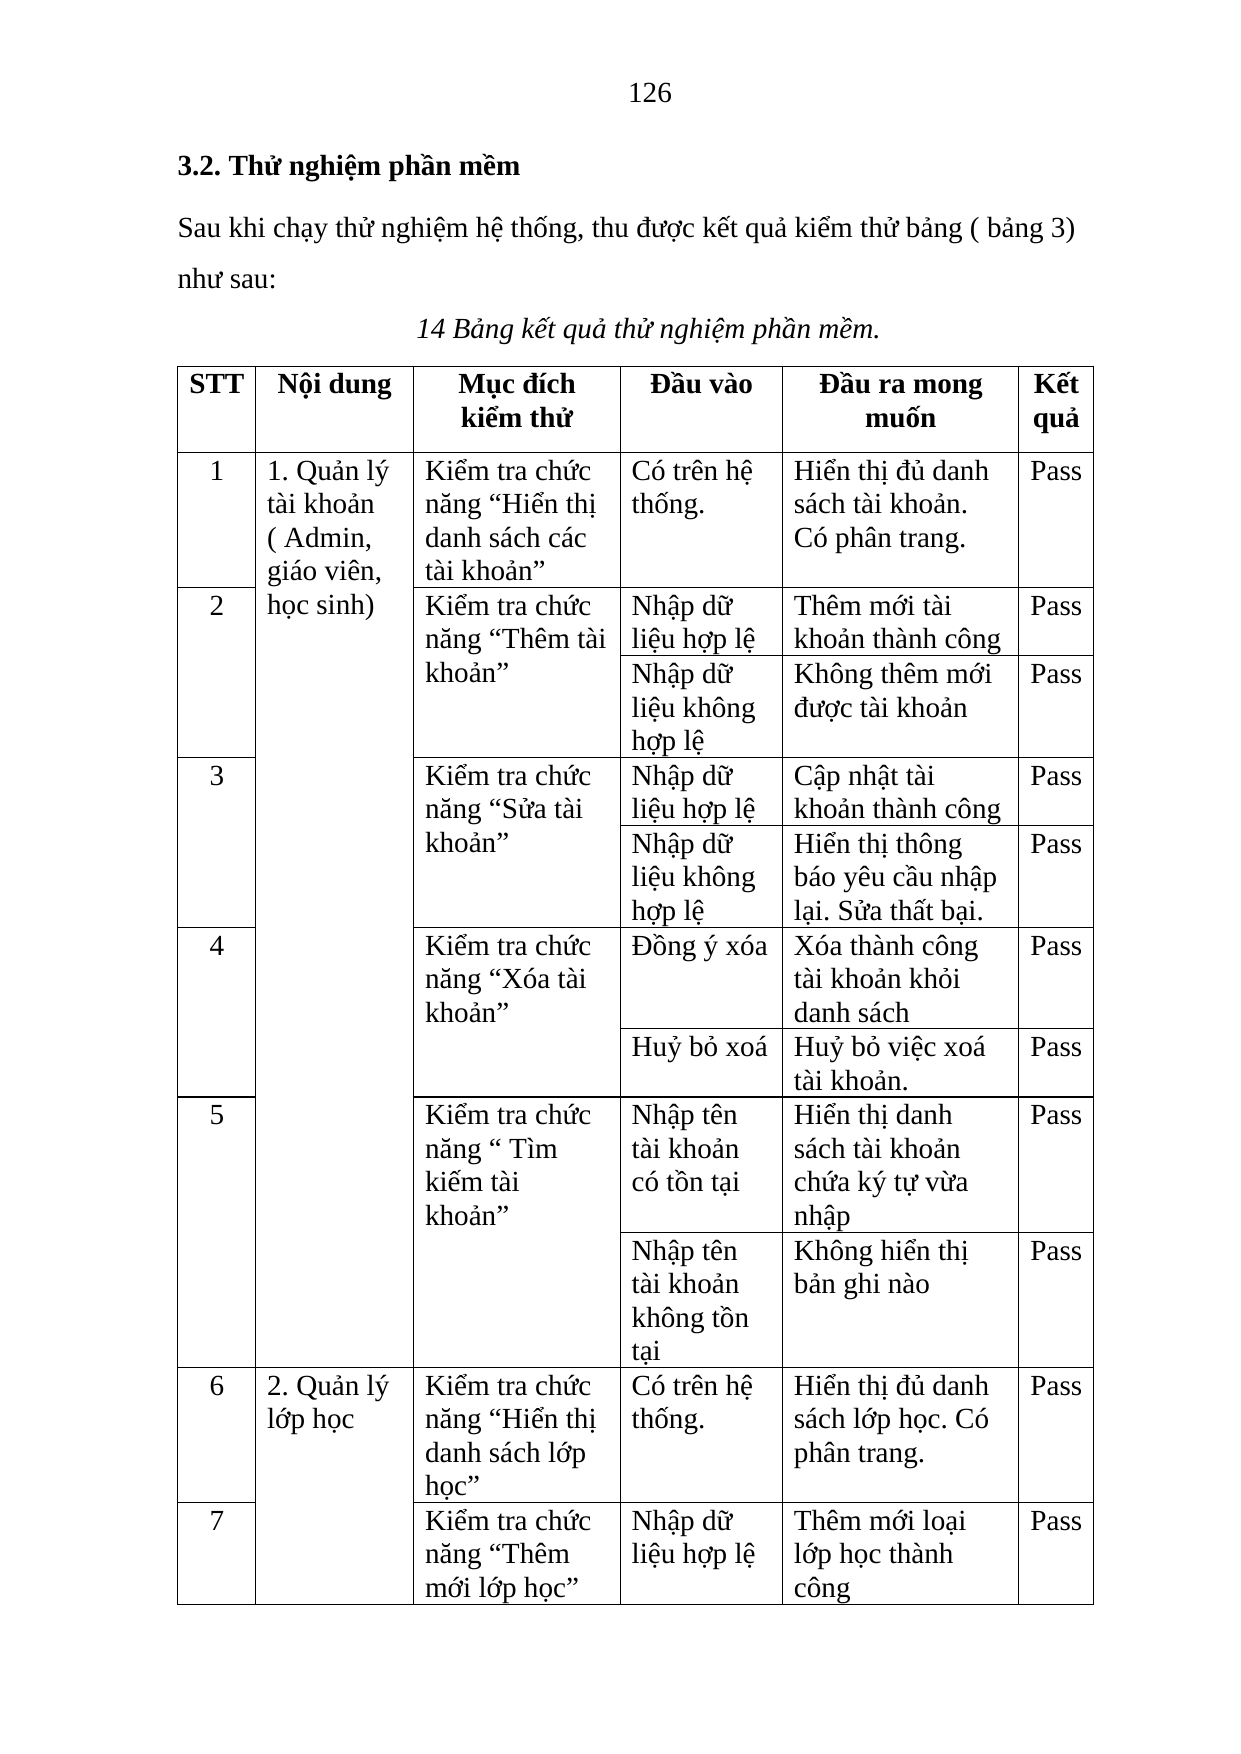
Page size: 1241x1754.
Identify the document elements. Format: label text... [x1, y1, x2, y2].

text Sau khi chạy thử nghiệm hệ thống, thu được kết quả kiểm thử bảng ( bảng 3) như sau: [177, 211, 1122, 294]
table_cell Hiển thị đủ danh sách tài khoản. Có phân trang. [783, 453, 1018, 587]
table_cell Nhập tên tài khoản có tồn tại [621, 1098, 782, 1232]
table_header Đầu vào [621, 367, 782, 452]
table_cell Có trên hệ thống. [621, 453, 782, 587]
table_cell Nhập dữ liệu không hợp lệ [621, 656, 782, 757]
table_cell 2. Quản lý lớp học [256, 1368, 413, 1604]
table_cell Thêm mới tài khoản thành công [783, 588, 1018, 655]
table_cell 1 [178, 453, 255, 587]
table_cell Kiểm tra chức năng “Hiển thị danh sách các tài khoản” [414, 453, 620, 587]
table_cell Kiểm tra chức năng “ Tìm kiếm tài khoản” [414, 1098, 620, 1367]
table_cell 3 [178, 758, 255, 927]
table_cell Không hiển thị bản ghi nào [783, 1233, 1018, 1367]
table_cell Pass [1019, 758, 1093, 825]
table_cell Nhập dữ liệu hợp lệ [621, 588, 782, 655]
table_cell Cập nhật tài khoản thành công [783, 758, 1018, 825]
table_cell Pass [1019, 1503, 1093, 1604]
table_cell Thêm mới loại lớp học thành công [783, 1503, 1018, 1604]
table_cell Pass [1019, 656, 1093, 757]
table_cell Xóa thành công tài khoản khỏi danh sách [783, 928, 1018, 1028]
table_cell 5 [178, 1098, 255, 1367]
table_cell Có trên hệ thống. [621, 1368, 782, 1502]
table_cell 7 [178, 1503, 255, 1604]
table_cell Đồng ý xóa [621, 928, 782, 1028]
table_cell Pass [1019, 453, 1093, 587]
table_cell Kiểm tra chức năng “Sửa tài khoản” [414, 758, 620, 927]
table_cell Pass [1019, 1029, 1093, 1096]
table_cell Pass [1019, 928, 1093, 1028]
table_header Nội dung [256, 367, 413, 452]
table_cell Pass [1019, 588, 1093, 655]
table_cell 6 [178, 1368, 255, 1502]
table_cell Huỷ bỏ xoá [621, 1029, 782, 1096]
table_cell Pass [1019, 1368, 1093, 1502]
table_cell Pass [1019, 826, 1093, 927]
table_cell 4 [178, 928, 255, 1096]
table_cell Hiển thị danh sách tài khoản chứa ký tự vừa nhập [783, 1098, 1018, 1232]
table_cell Nhập dữ liệu hợp lệ [621, 1503, 782, 1604]
table_cell Không thêm mới được tài khoản [783, 656, 1018, 757]
table_cell 1. Quản lý tài khoản ( Admin, giáo viên, học sinh) [256, 453, 413, 1367]
table_cell Kiểm tra chức năng “Xóa tài khoản” [414, 928, 620, 1096]
table_header STT [178, 367, 255, 452]
subtitle 3.2. Thử nghiệm phần mềm [177, 148, 1122, 181]
table_cell Kiểm tra chức năng “Hiển thị danh sách lớp học” [414, 1368, 620, 1502]
table_cell Hiển thị thông báo yêu cầu nhập lại. Sửa thất bại. [783, 826, 1018, 927]
table_cell Hiển thị đủ danh sách lớp học. Có phân trang. [783, 1368, 1018, 1502]
table_cell Nhập dữ liệu hợp lệ [621, 758, 782, 825]
table_cell 2 [178, 588, 255, 757]
table_cell Nhập dữ liệu không hợp lệ [621, 826, 782, 927]
table_cell Kiểm tra chức năng “Thêm tài khoản” [414, 588, 620, 757]
table_header Đầu ra mong muốn [783, 367, 1018, 452]
table_cell Pass [1019, 1233, 1093, 1367]
table_header Kết quả [1019, 367, 1093, 452]
table_header Mục đích kiểm thử [414, 367, 620, 452]
table_cell Huỷ bỏ việc xoá tài khoản. [783, 1029, 1018, 1096]
table_cell Nhập tên tài khoản không tồn tại [621, 1233, 782, 1367]
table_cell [414, 1503, 620, 1604]
table_cell Pass [1019, 1098, 1093, 1232]
